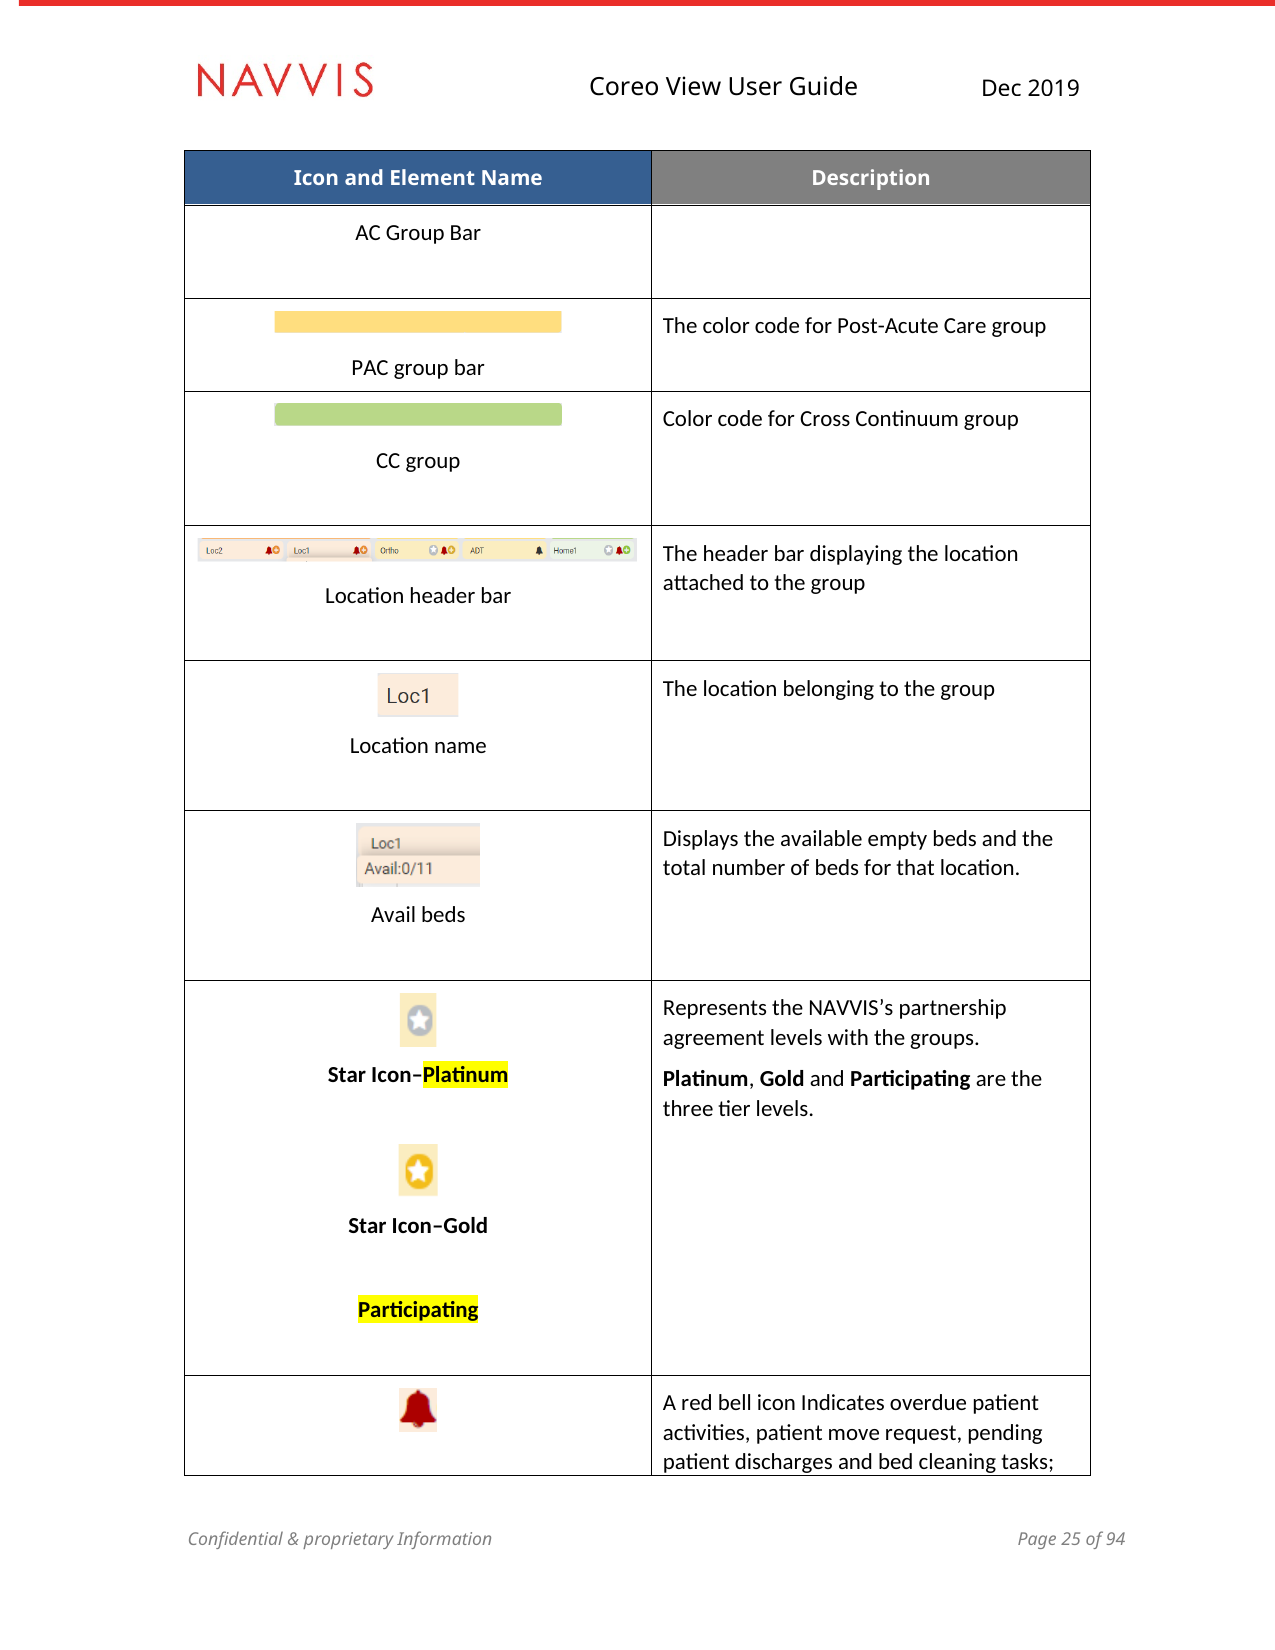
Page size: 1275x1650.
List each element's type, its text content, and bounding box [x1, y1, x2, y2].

table_cell Represents the NAVVIS’s partnership agreement levels with the groups. Platinum, Gold and Participating are the three tier levels. [652, 981, 1090, 1375]
picture [377, 673, 459, 717]
table_cell The header bar displaying the location attached to the group [652, 526, 1090, 660]
table_cell Bell Icon–Red [185, 1376, 651, 1475]
picture [356, 823, 480, 887]
picture [398, 1144, 438, 1198]
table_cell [652, 1376, 1090, 1475]
table_cell The color code for Post-Acute Care group [652, 299, 1090, 391]
table_cell Displays the available empty beds and the total number of beds for that location. [652, 811, 1090, 980]
picture [274, 311, 562, 333]
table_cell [652, 206, 1090, 297]
picture [399, 1388, 437, 1432]
table_header Icon and Element Name [185, 151, 651, 204]
table_cell Star Icon–Platinum Star Icon–Gold Participating [185, 981, 651, 1375]
table_header Description [652, 151, 1090, 204]
picture [187, 55, 383, 104]
table_cell Location header bar [185, 526, 651, 660]
picture [399, 993, 437, 1047]
table_cell Color code for Cross Continuum group [652, 392, 1090, 525]
picture [274, 403, 562, 426]
table_cell CC group [185, 392, 651, 525]
table_cell PAC group bar [185, 299, 651, 391]
table_cell AC Group Bar [185, 206, 651, 297]
table_cell Avail beds [185, 811, 651, 980]
table_cell Location name [185, 661, 651, 810]
table_cell The location belonging to the group [652, 661, 1090, 810]
picture [197, 538, 639, 563]
